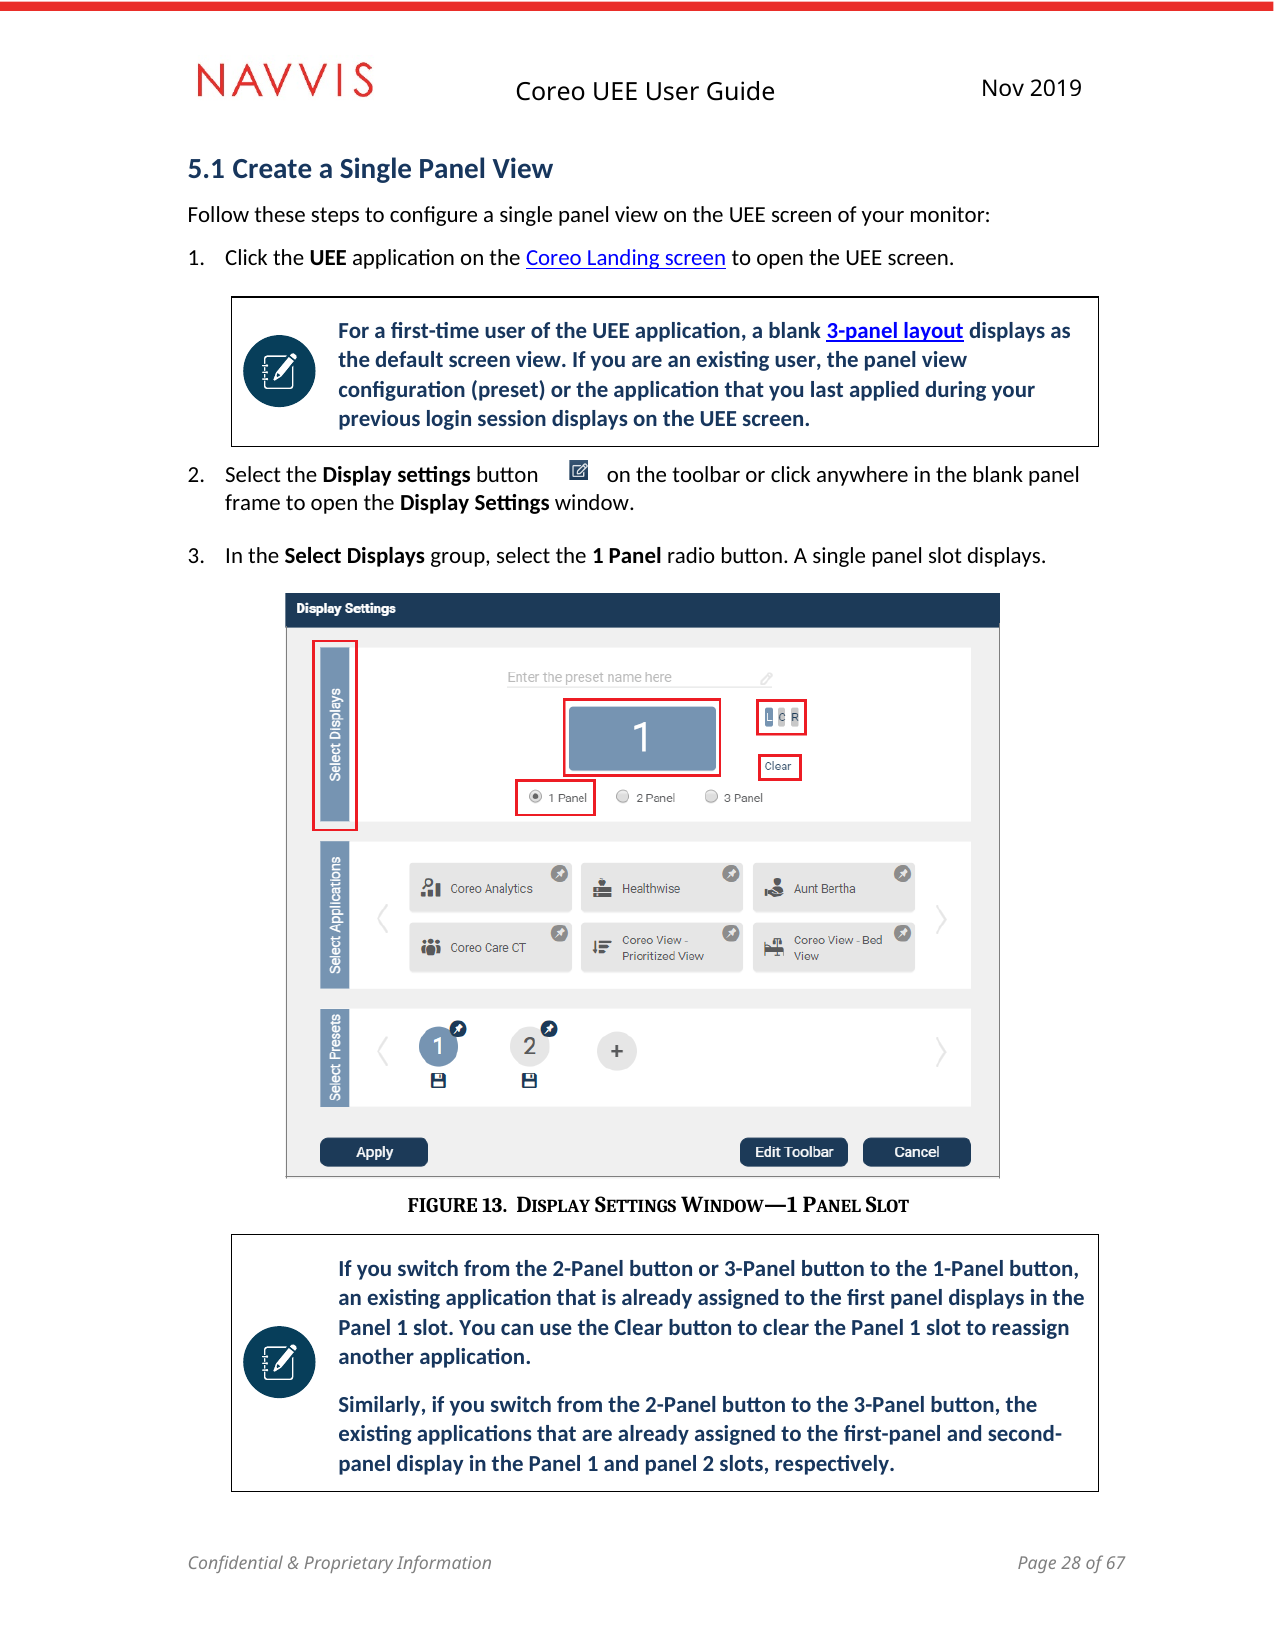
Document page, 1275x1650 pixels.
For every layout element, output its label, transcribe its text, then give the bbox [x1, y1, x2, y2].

subtitle Create a Single Panel View [187, 150, 1087, 186]
text Display Settings Window—1 Panel Slot [229, 1191, 1087, 1218]
table_header If you switch from the 2-Panel button or 3-Panel button to the 1-Panel button, an existing application that is already assigned to the first panel displays in the Panel 1 slot. You can use the Clear button to clear the Panel 1 slot to reassign another application. Similarly, if you switch from the 2-Panel button to the 3-Panel button, the existing applications that are already assigned to the first-panel and second-panel display in the Panel 1 and panel 2 slots, respectively. [327, 1235, 1098, 1491]
text Follow these steps to configure a single panel view on the UEE screen of your monitor: [187, 200, 1087, 228]
table_header [232, 298, 327, 446]
table_header For a first-time user of the UEE application, a blank 3-panel layout displays as the default screen view. If you are an existing user, the panel view configuration (preset) or the application that you last applied during your previous login session displays on the UEE screen. [327, 298, 1098, 446]
picture [187, 55, 383, 104]
picture [569, 460, 591, 483]
table_header [232, 1235, 327, 1491]
picture [285, 593, 1001, 1179]
list Click the UEE application on the Coreo Landing screen to open the UEE screen. [187, 243, 1087, 271]
list Select the Display settings button on the toolbar or click anywhere in the blank panel frame to open the Display Settings window. [187, 460, 1087, 516]
list In the Select Displays group, select the 1 Panel radio button. A single panel slot displays. [187, 541, 1087, 569]
